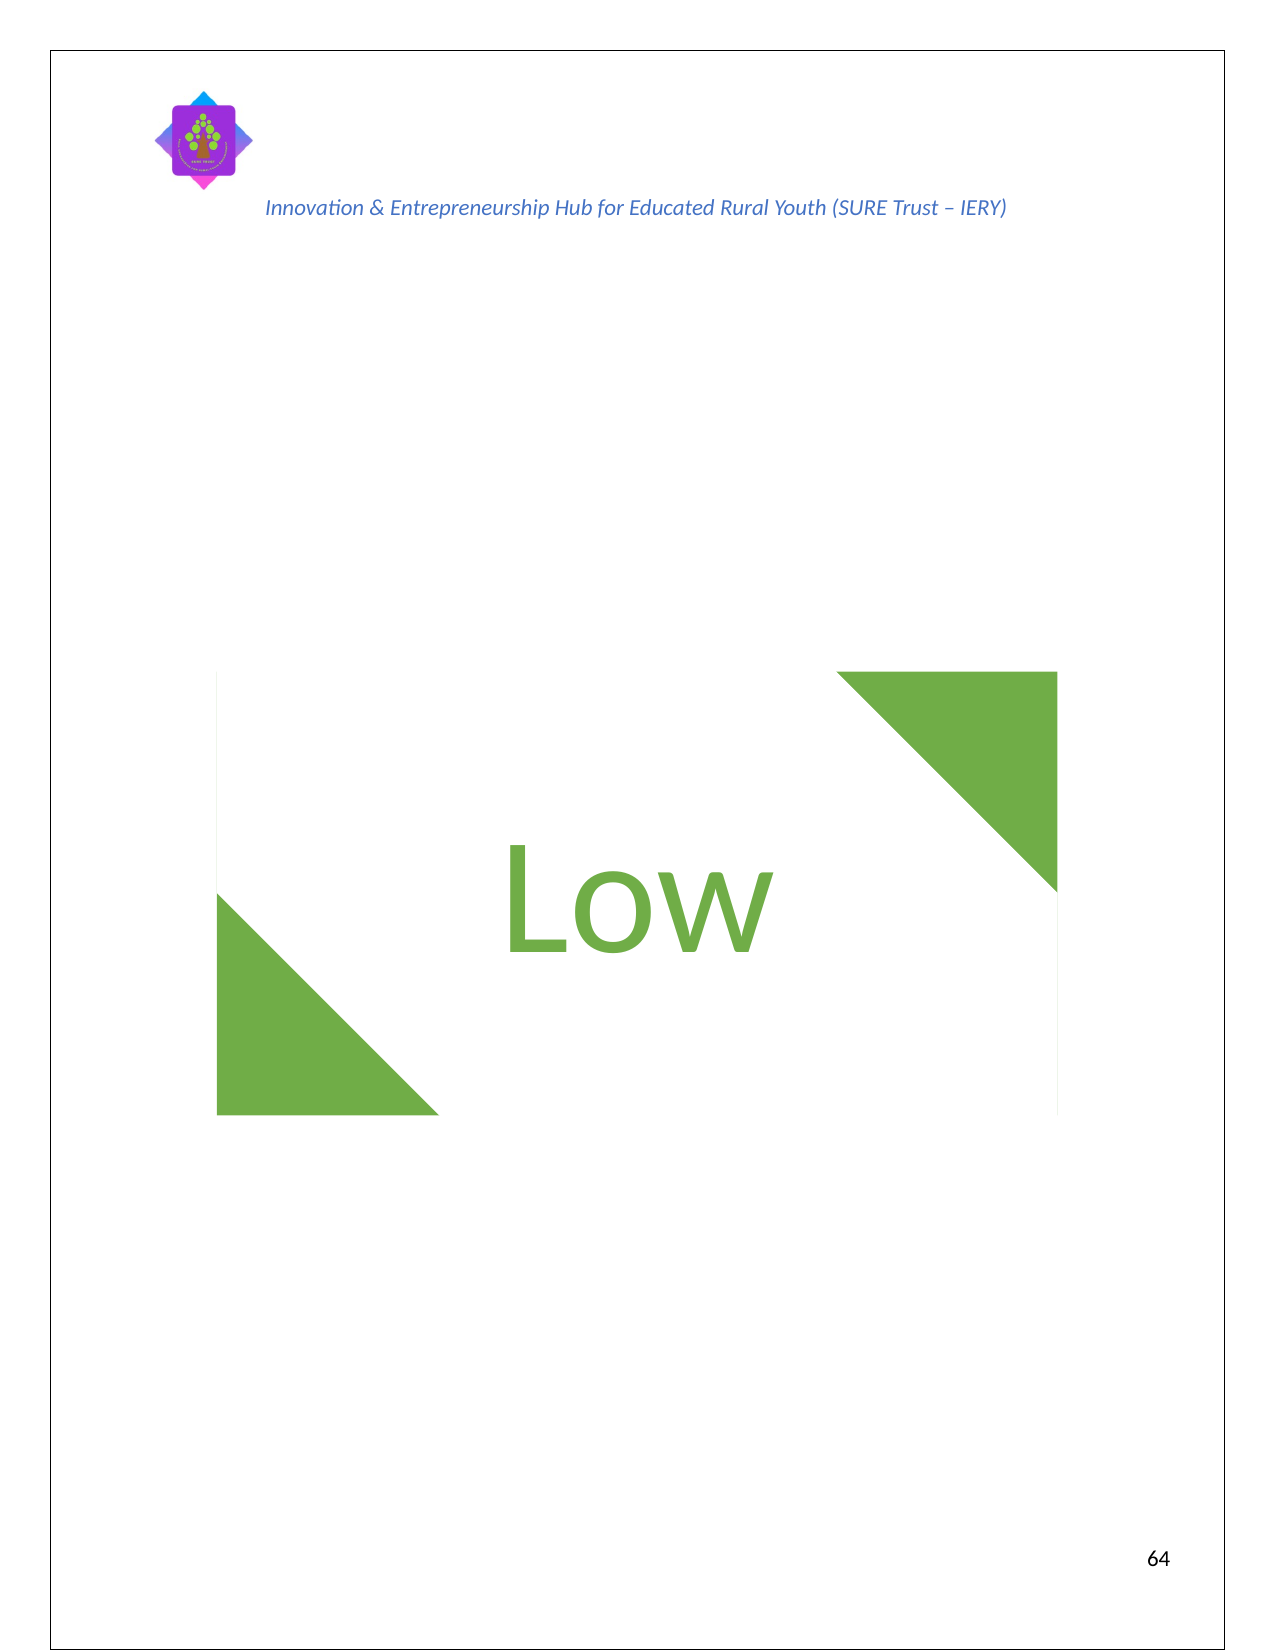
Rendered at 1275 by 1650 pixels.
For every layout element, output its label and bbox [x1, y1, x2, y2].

picture [150, 88, 255, 194]
